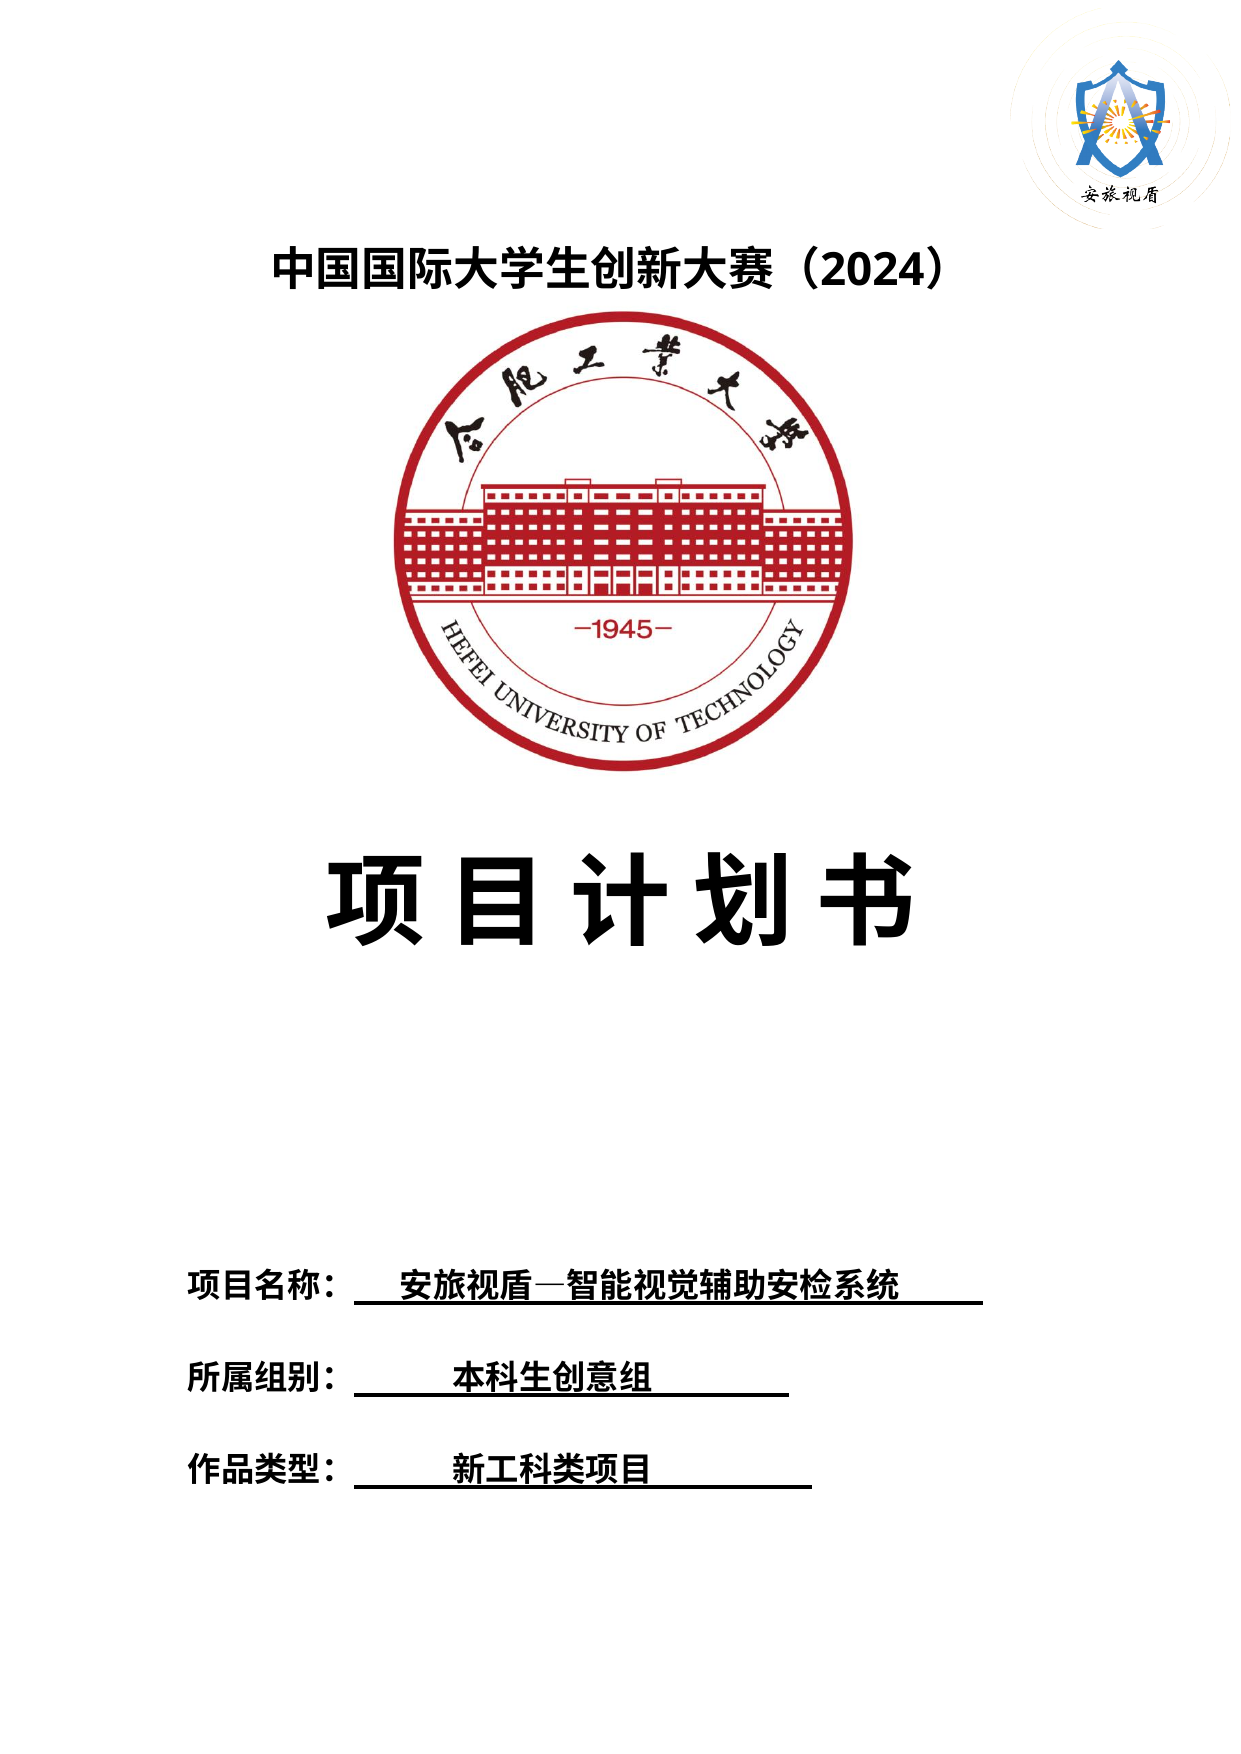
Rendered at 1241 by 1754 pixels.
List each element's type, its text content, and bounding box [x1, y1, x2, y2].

text 项 目 计 划 书 [187, 809, 1053, 979]
picture [326, 299, 914, 785]
text 项目名称： 安旅视盾—智能视觉辅助安检系统 [187, 1249, 1053, 1317]
picture [1010, 8, 1231, 229]
text 作品类型： 新工科类项目 [187, 1433, 1053, 1501]
text 所属组别： 本科生创意组 [187, 1341, 1053, 1409]
